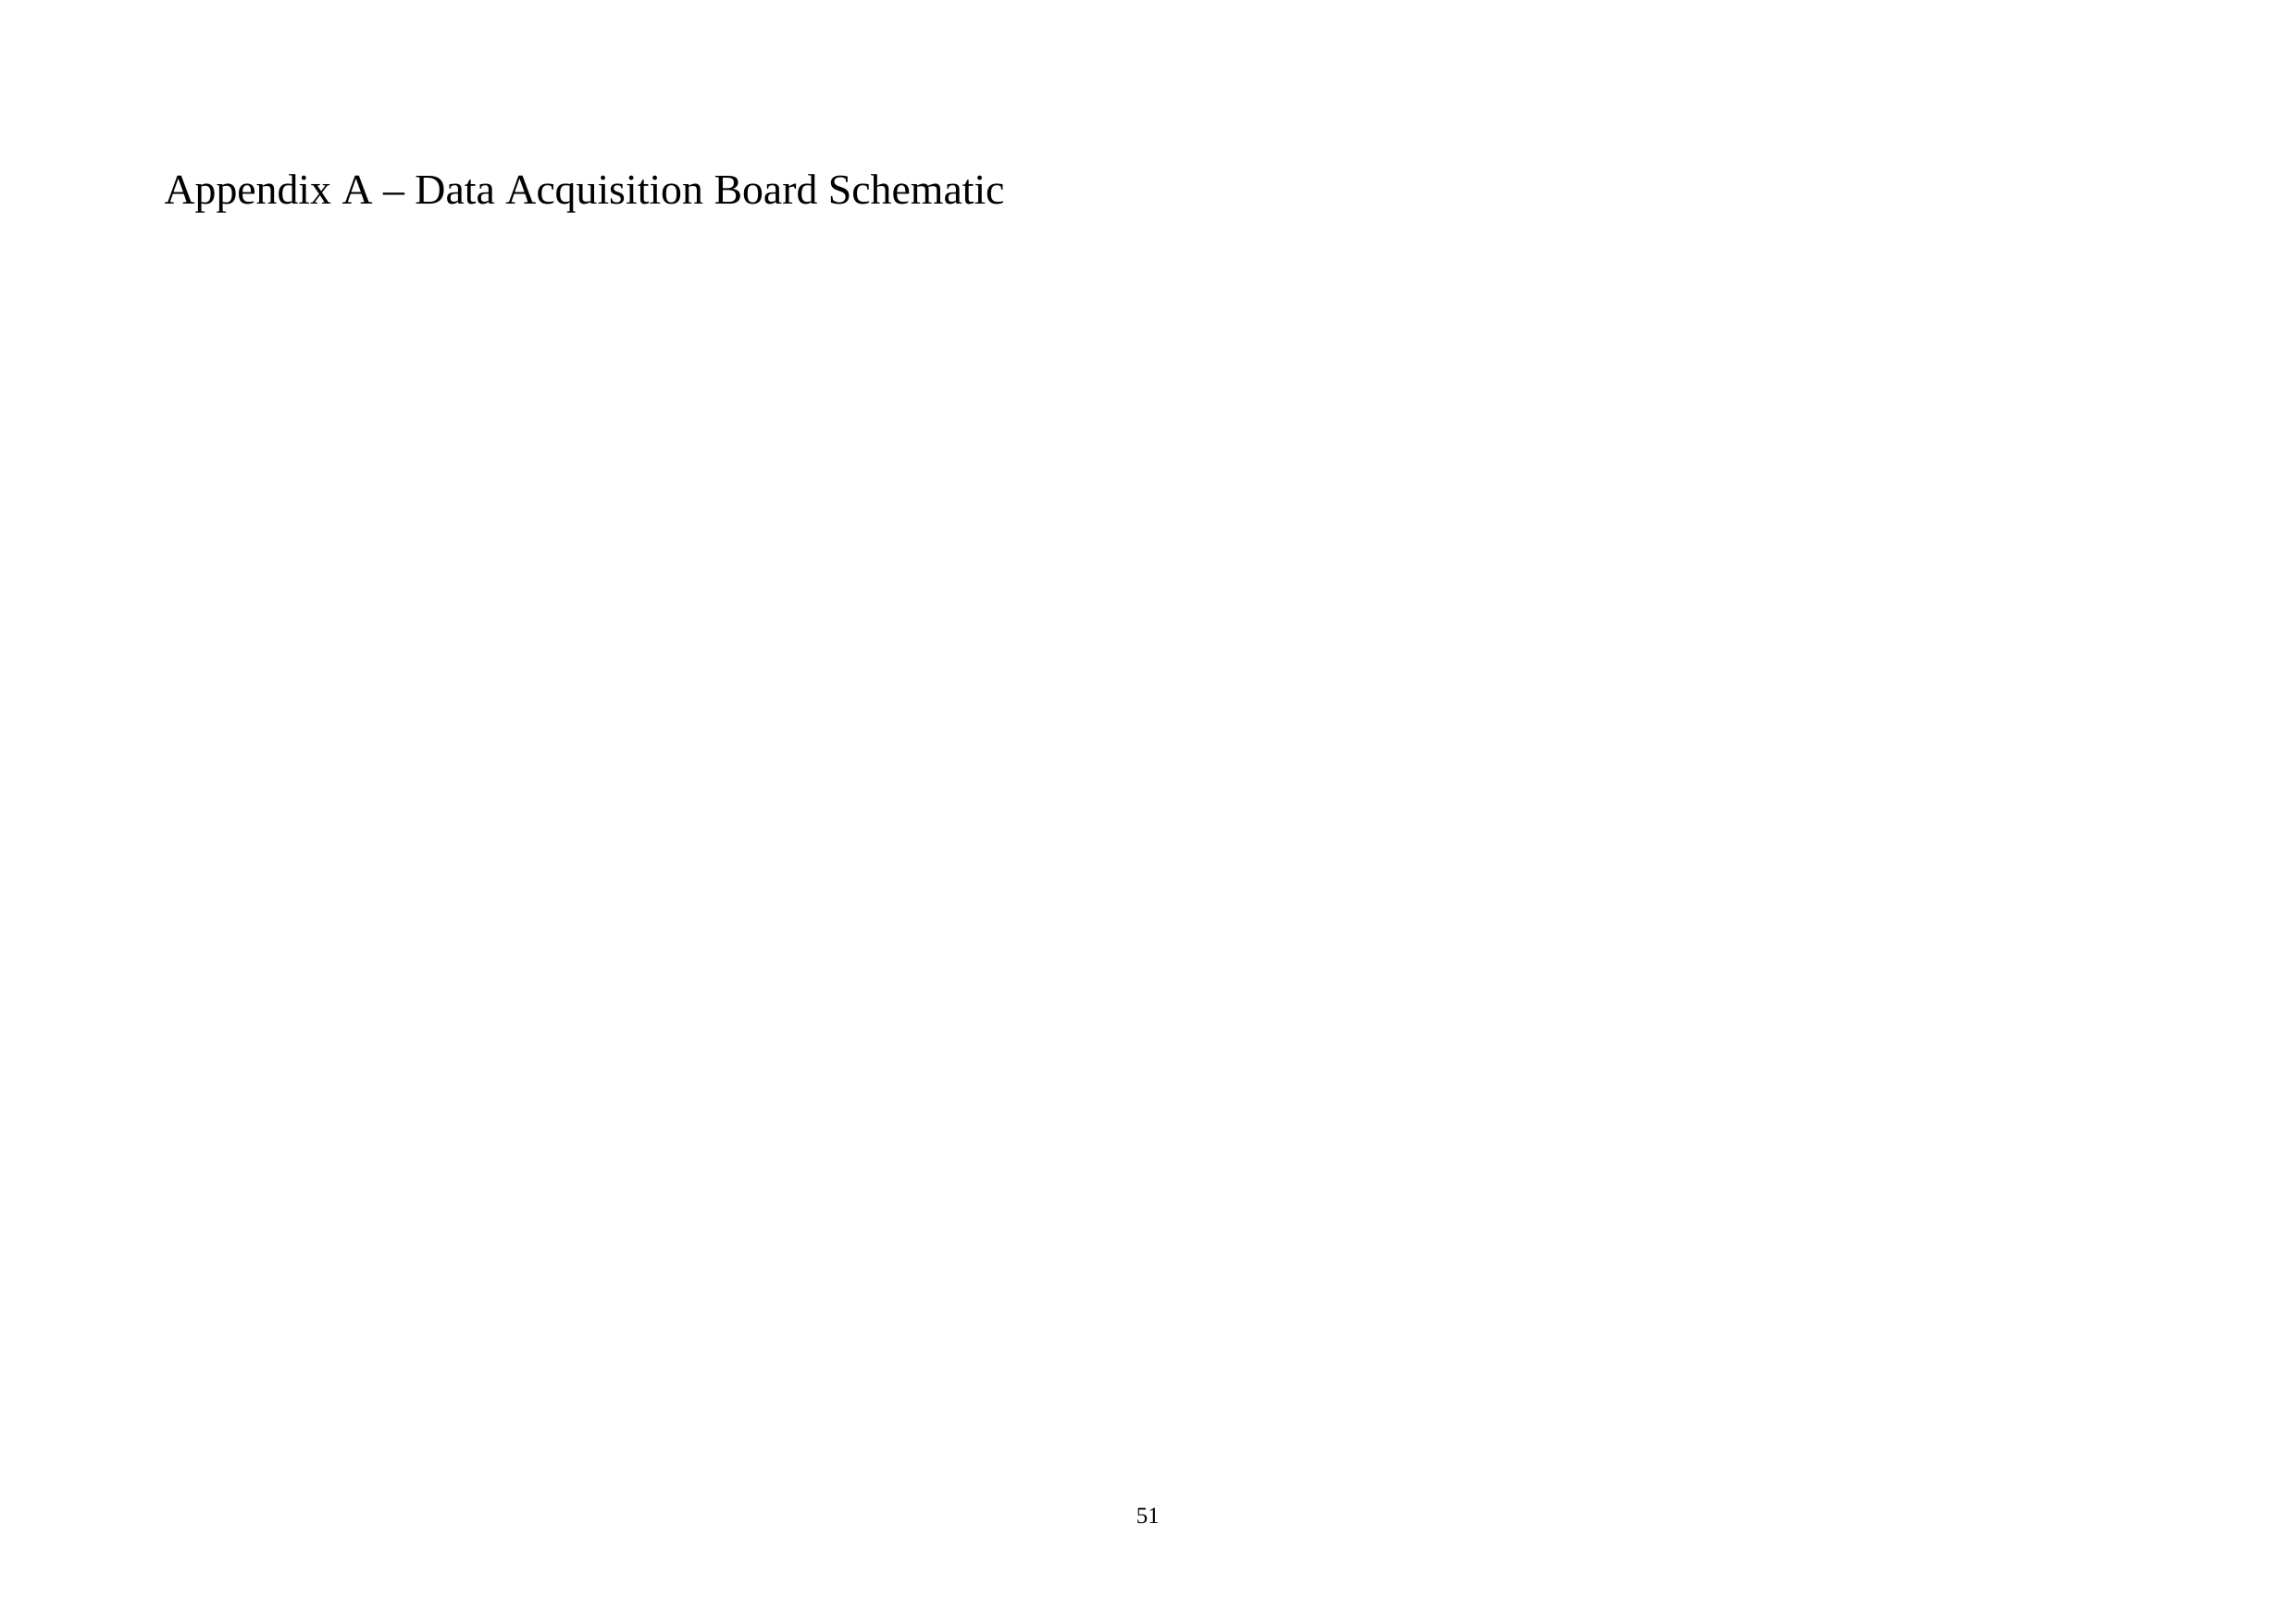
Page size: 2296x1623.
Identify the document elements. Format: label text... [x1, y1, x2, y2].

subtitle Appendix A – Data Acquisition Board Schematic [164, 164, 2131, 213]
